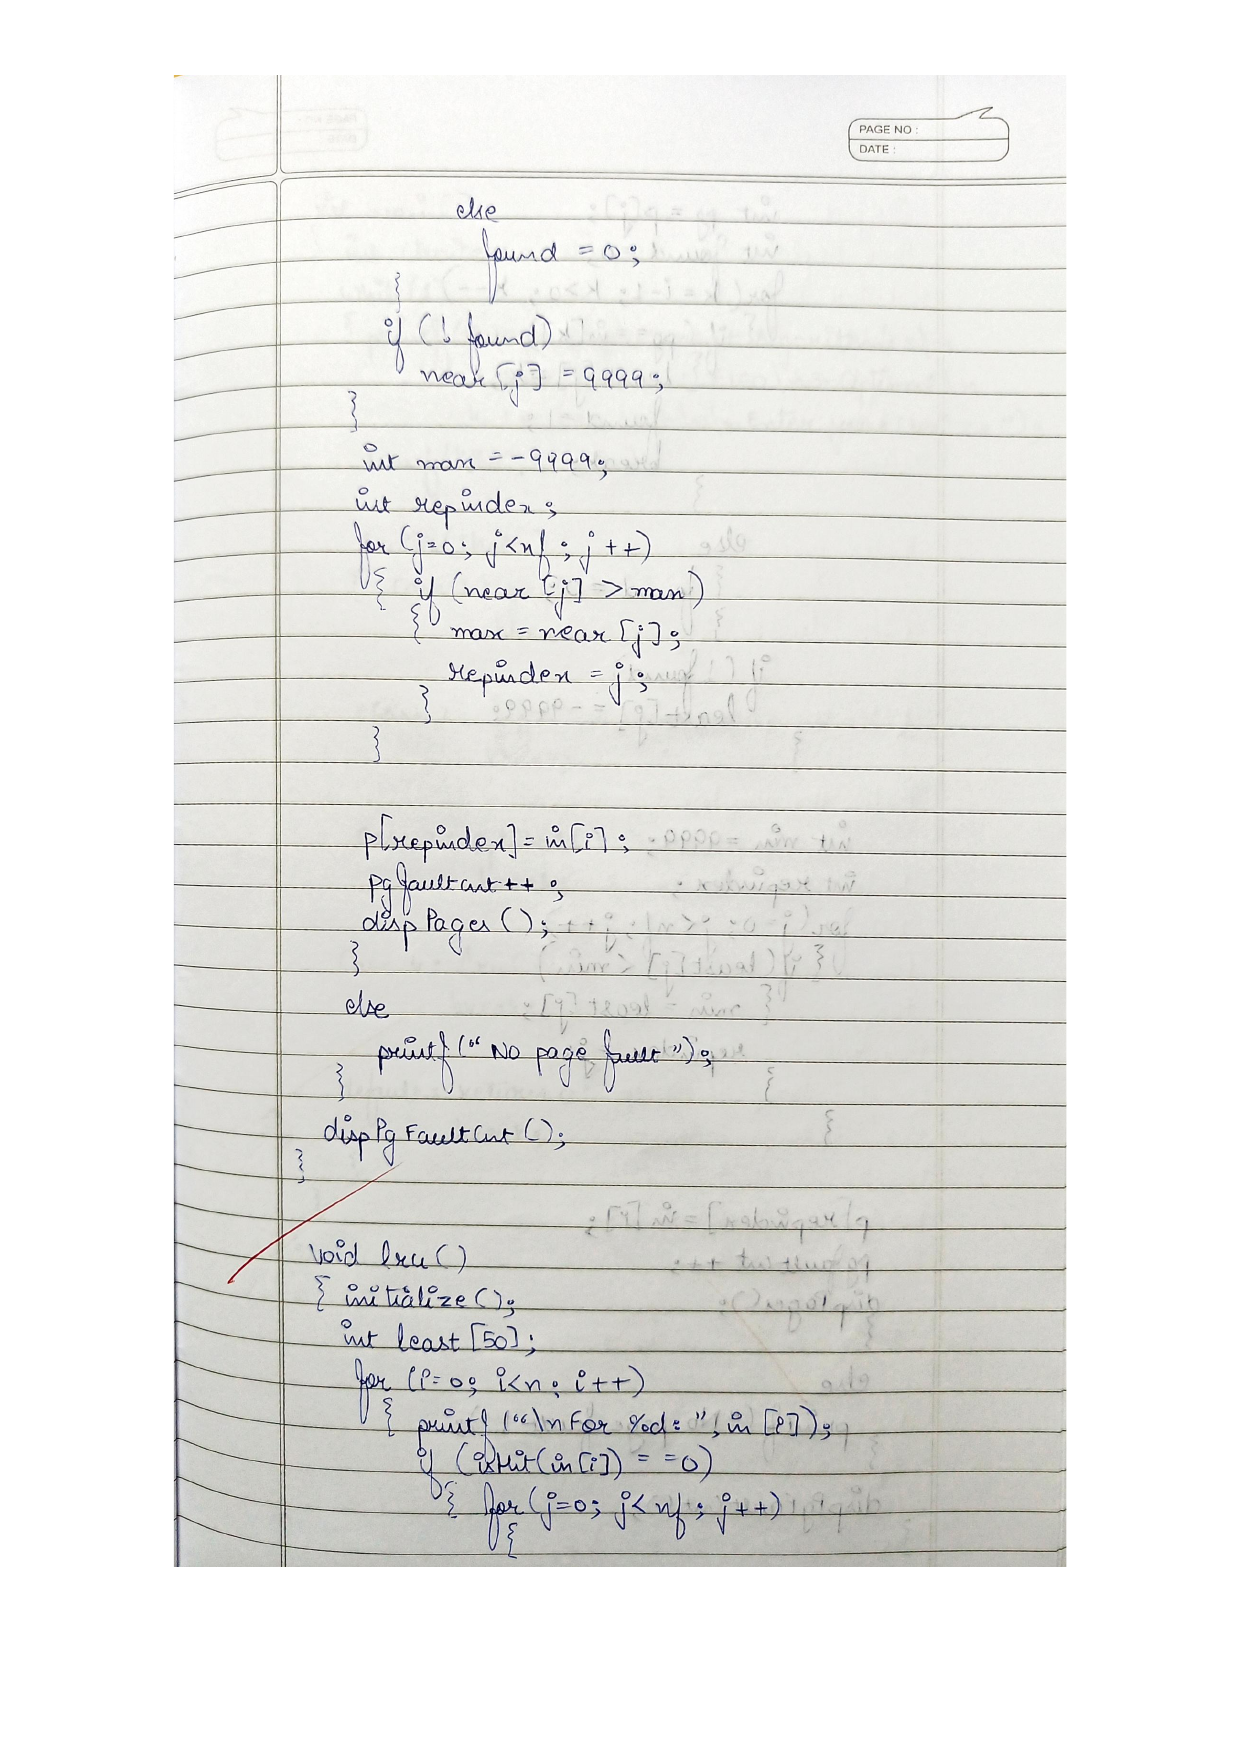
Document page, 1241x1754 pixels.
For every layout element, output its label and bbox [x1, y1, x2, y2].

picture [173, 75, 1067, 1567]
